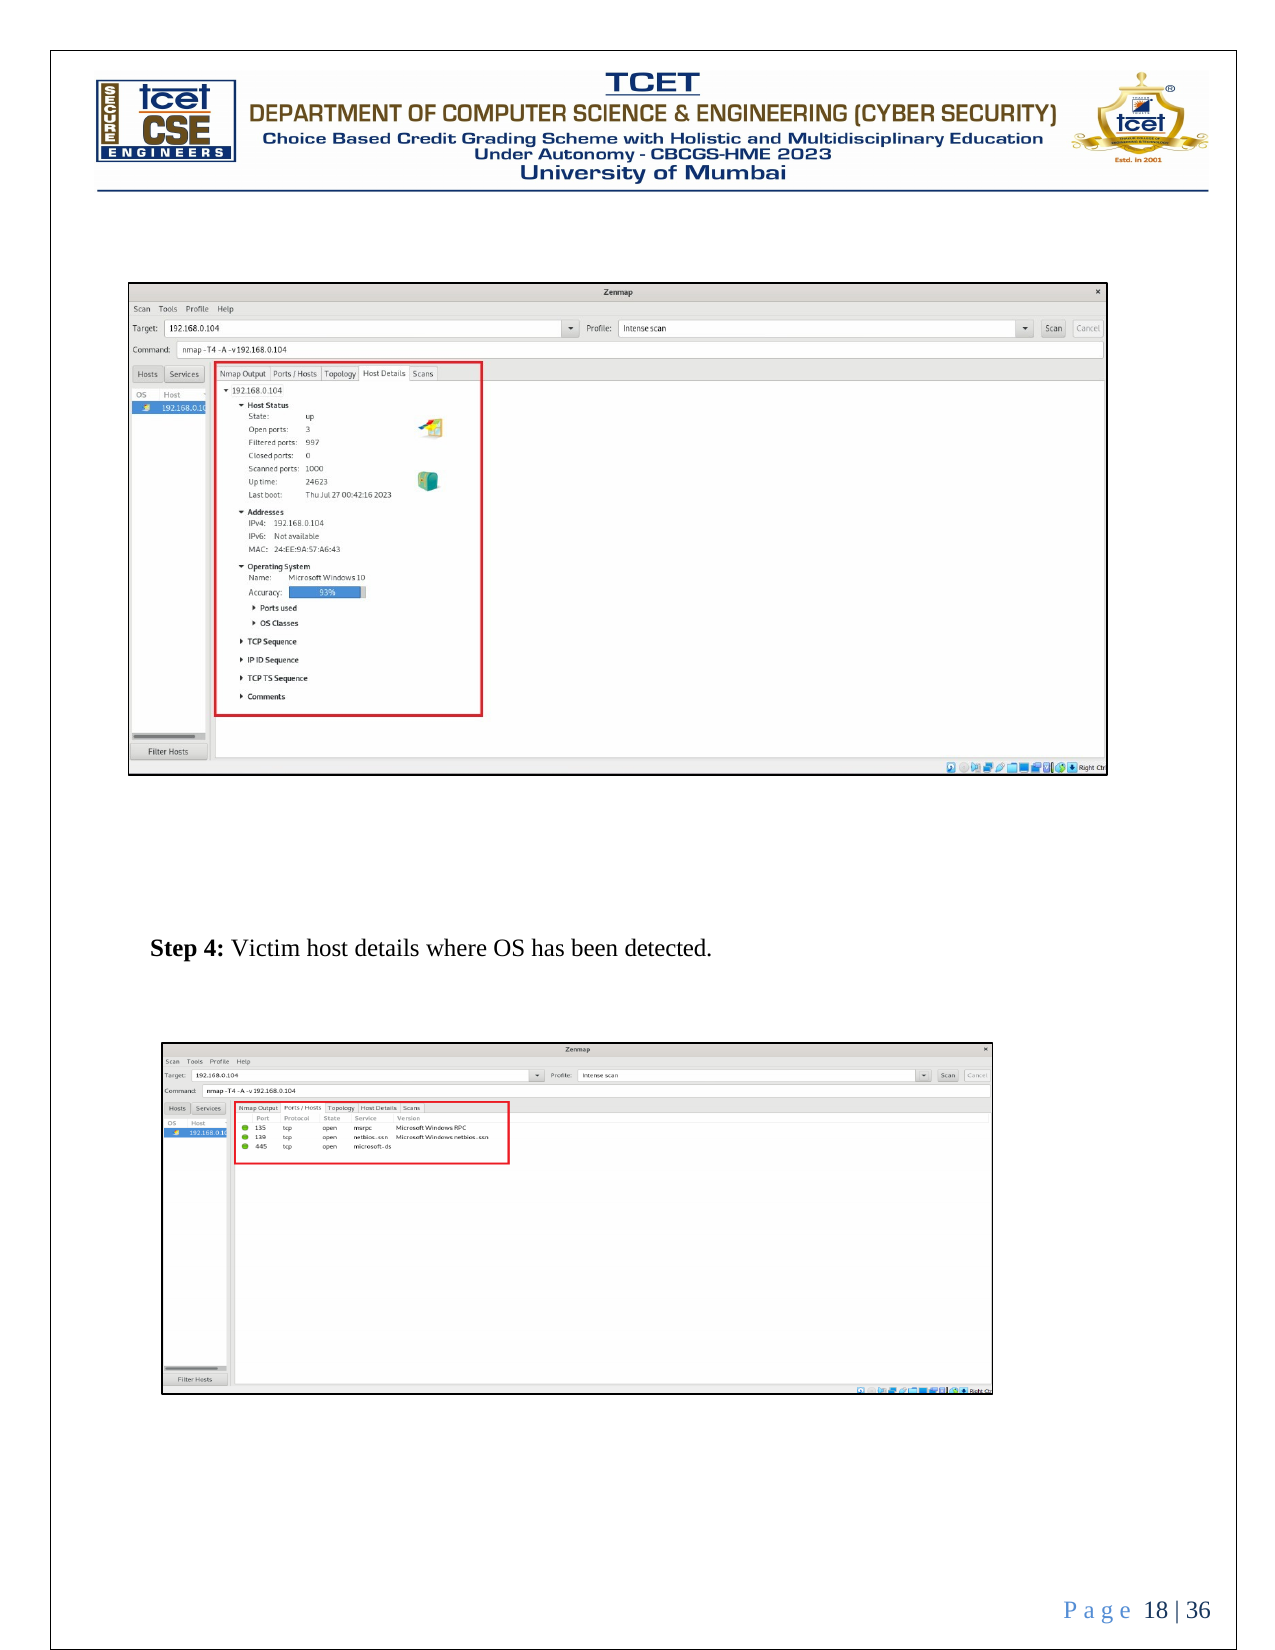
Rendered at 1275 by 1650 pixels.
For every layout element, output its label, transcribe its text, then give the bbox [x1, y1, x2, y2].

picture [94, 70, 1209, 193]
picture [163, 1044, 992, 1393]
text Step 4: Victim host details where OS has been detected. [150, 933, 1236, 962]
picture [129, 284, 1106, 774]
